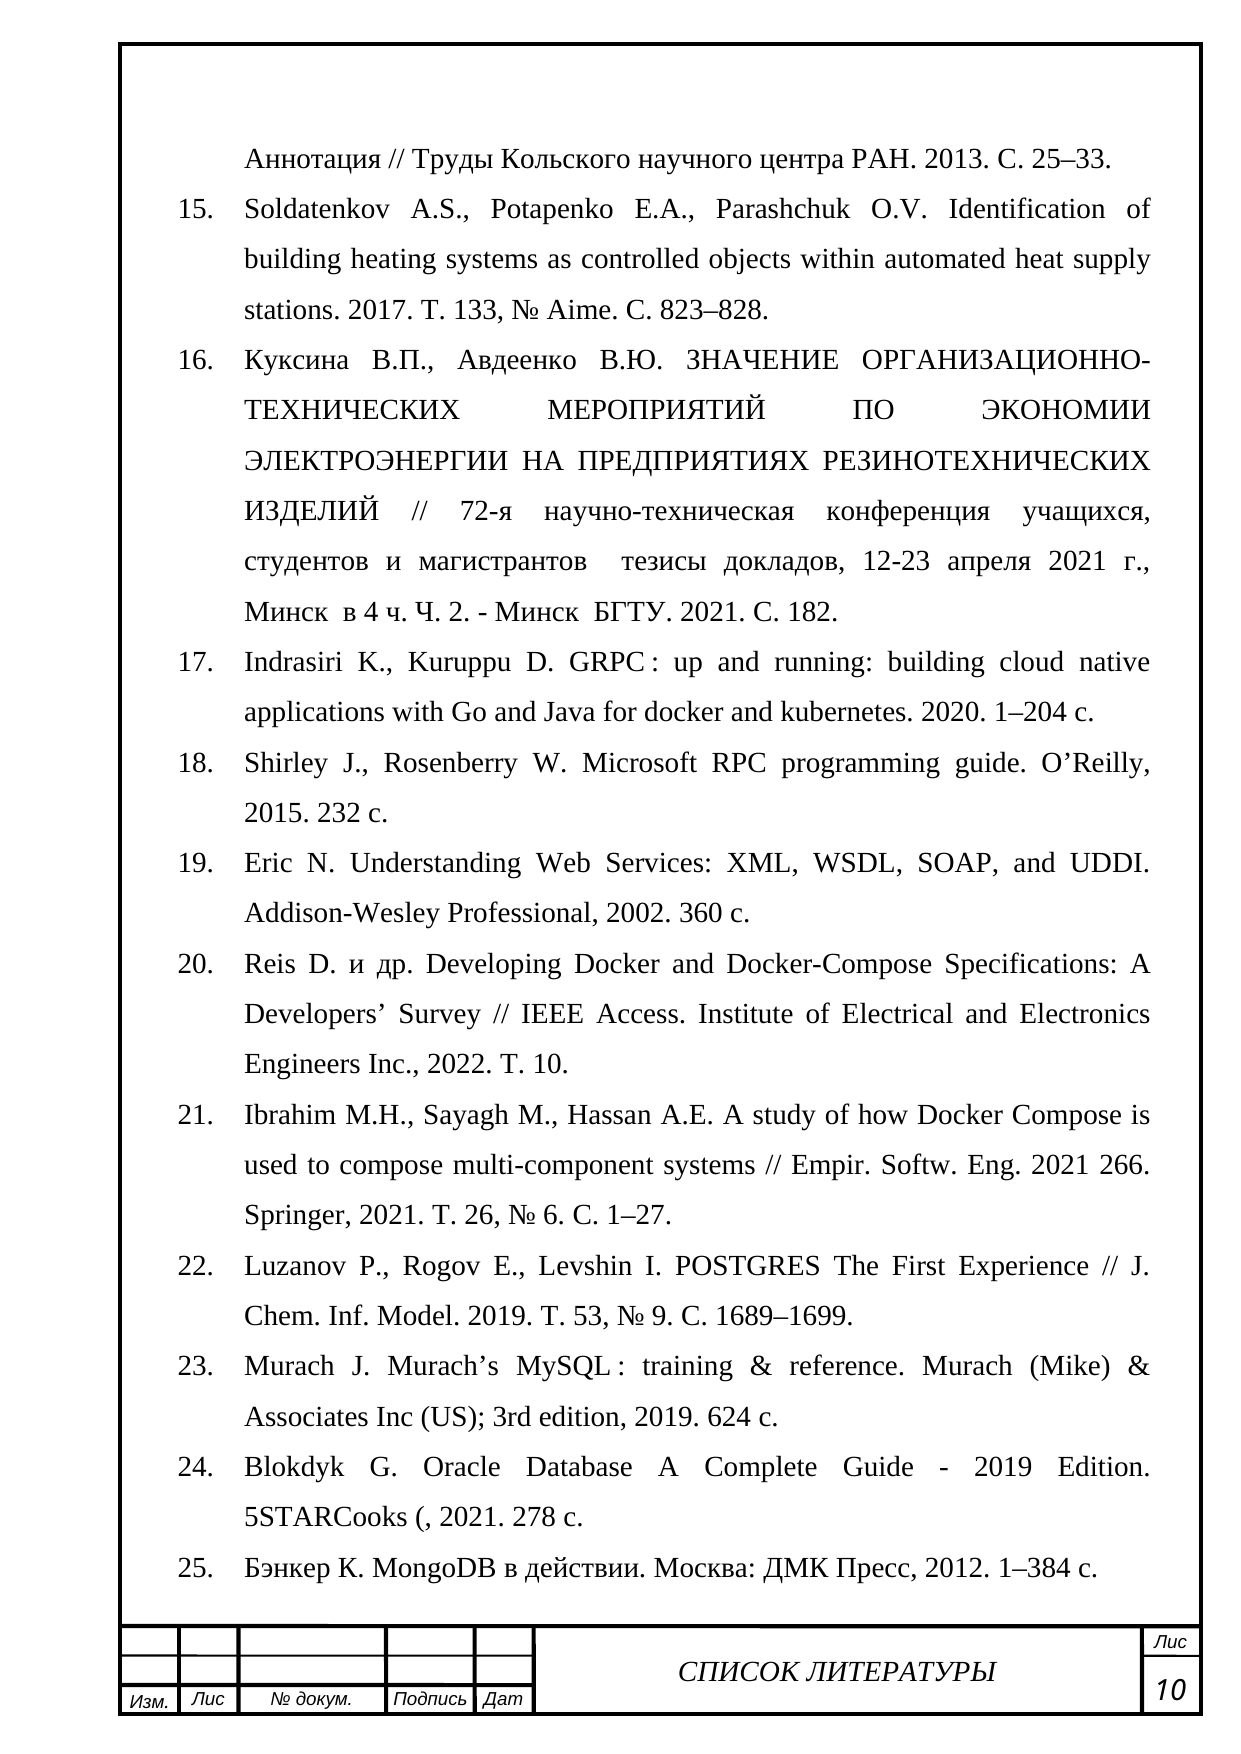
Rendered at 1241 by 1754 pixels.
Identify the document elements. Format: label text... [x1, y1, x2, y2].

text 18. Shirley J., Rosenberry W. Microsoft RPC programming guide. O’Reilly, 2015. 232 с. [177, 745, 1152, 828]
text 24. Blokdyk G. Oracle Database A Complete Guide - 2019 Edition. 5STARCooks (, 2021. 278 с. [177, 1449, 1152, 1533]
text 17. Indrasiri K., Kuruppu D. GRPC : up and running: building cloud native applications with Go and Java for docker and kubernetes. 2020. 1–204 с. [177, 644, 1152, 728]
text 22. Luzanov P., Rogov E., Levshin I. POSTGRES The First Experience // J. Chem. Inf. Model. 2019. Т. 53, № 9. С. 1689–1699. [177, 1248, 1152, 1332]
text 15. Soldatenkov A.S., Potapenko E.A., Parashchuk O.V. Identification of building heating systems as controlled objects within automated heat supply stations. 2017. Т. 133, № Aime. С. 823–828. [177, 191, 1152, 325]
text 19. Eric N. Understanding Web Services: XML, WSDL, SOAP, and UDDI. Addison-Wesley Professional, 2002. 360 с. [177, 845, 1152, 929]
text 20. Reis D. и др. Developing Docker and Docker-Compose Specifications: A Developers’ Survey // IEEE Access. Institute of Electrical and Electronics Engineers Inc., 2022. Т. 10. [177, 946, 1152, 1080]
text 23. Murach J. Murach’s MySQL : training & reference. Murach (Mike) & Associates Inc (US); 3rd edition, 2019. 624 с. [177, 1348, 1152, 1432]
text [177, 141, 1152, 174]
text 21. Ibrahim M.H., Sayagh M., Hassan A.E. A study of how Docker Compose is used to compose multi-component systems // Empir. Softw. Eng. 2021 266. Springer, 2021. Т. 26, № 6. С. 1–27. [177, 1097, 1152, 1231]
text 16. Куксина В.П., Авдеенко В.Ю. ЗНАЧЕНИЕ ОРГАНИЗАЦИОННО-ТЕХНИЧЕСКИХ МЕРОПРИЯТИЙ ПО ЭКОНОМИИ ЭЛЕКТРОЭНЕРГИИ НА ПРЕДПРИЯТИЯХ РЕЗИНОТЕХНИЧЕСКИХ ИЗДЕЛИЙ // 72-я научно-техническая конференция учащихся, студентов и магистрантов тезисы докладов, 12-23 апреля 2021 г., Минск в 4 ч. Ч. 2. - Минск БГТУ. 2021. С. 182. [177, 342, 1152, 627]
text 25. Бэнкер К. MongoDB в действии. Москва: ДМК Пресс, 2012. 1–384 с. [177, 1550, 1152, 1583]
